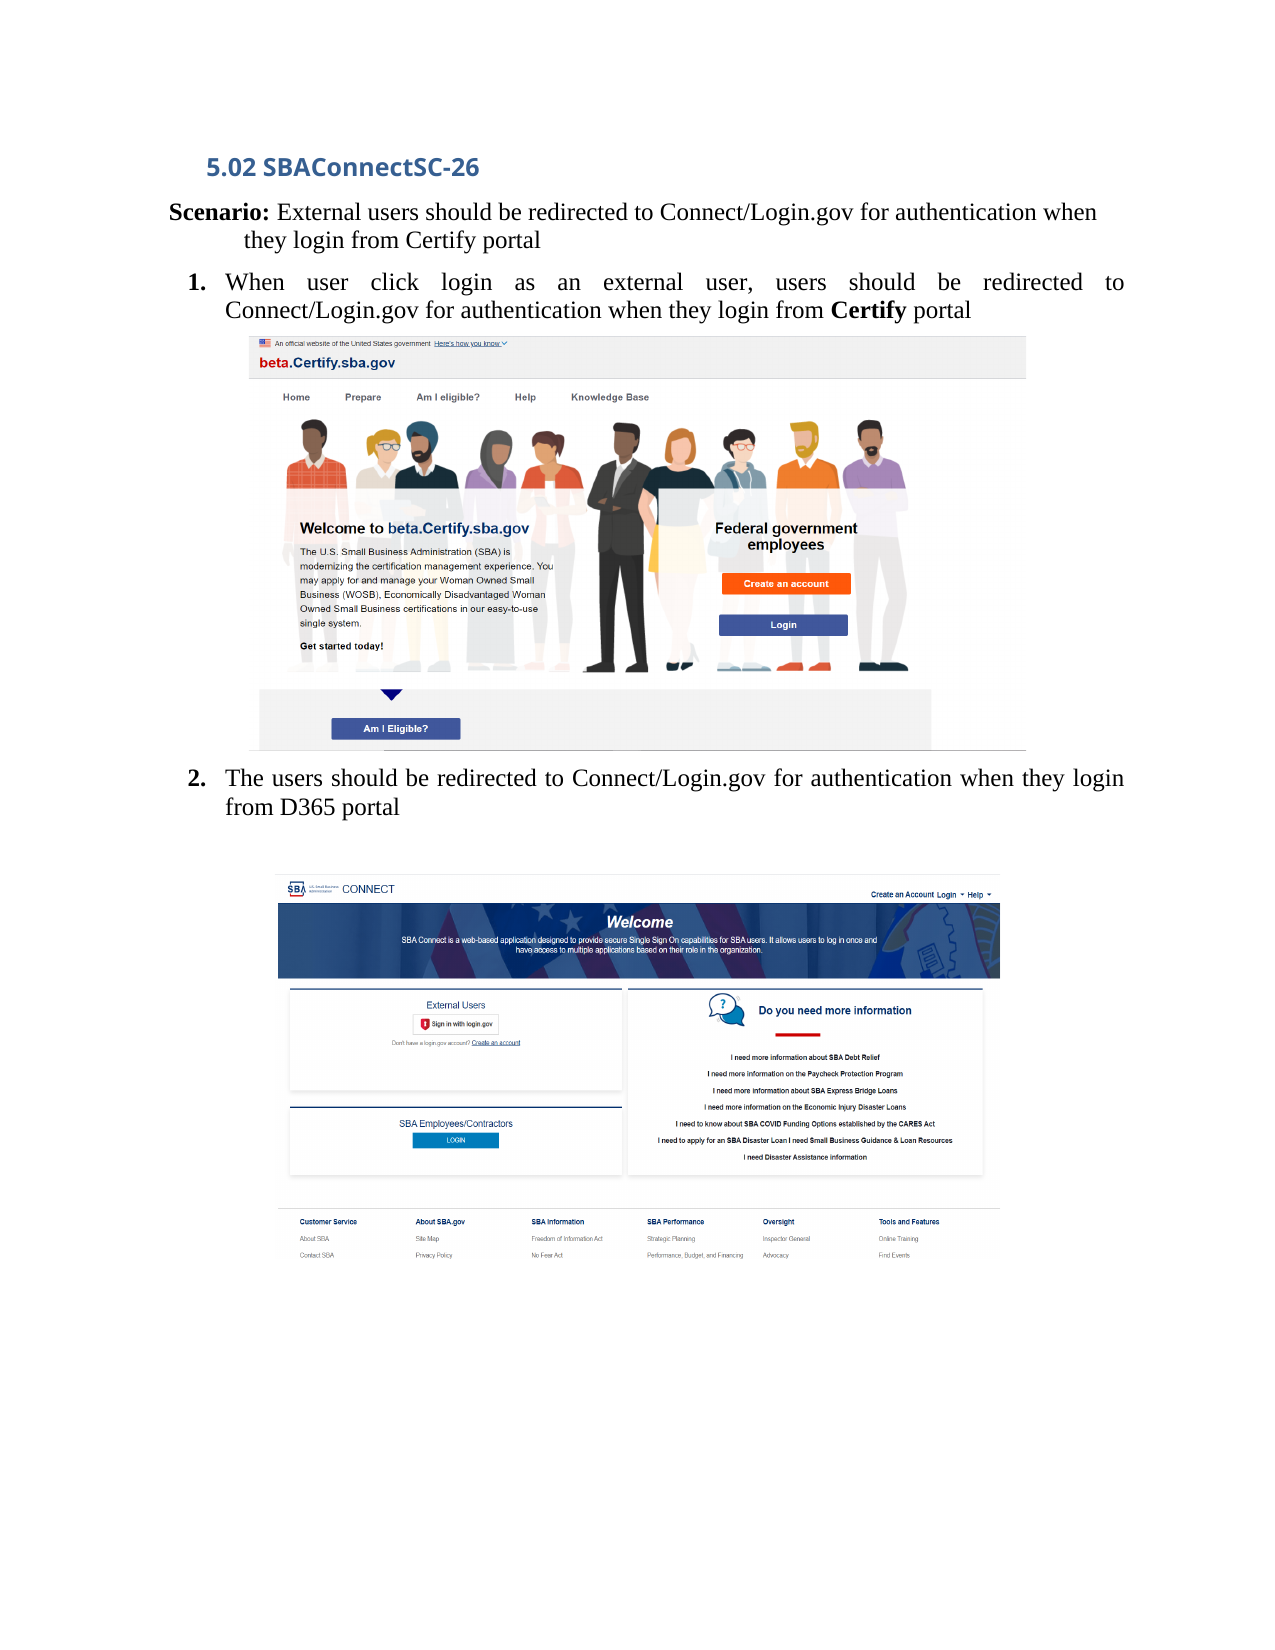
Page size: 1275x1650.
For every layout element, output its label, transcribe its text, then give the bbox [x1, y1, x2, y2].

subtitle Scenario: External users should be redirected to Connect/Login.gov for authentication when they login from Certify portal [169, 197, 1125, 254]
picture [248, 336, 1027, 751]
list The users should be redirected to Connect/Login.gov for authentication when they login from D365 portal [187, 763, 1125, 821]
list When user click login as an external user, users should be redirected to Connect/Login.gov for authentication when they login from Certify portal [187, 267, 1125, 324]
picture [274, 874, 1001, 1259]
subtitle 5.02 SBAConnectSC-26 [206, 150, 1125, 184]
